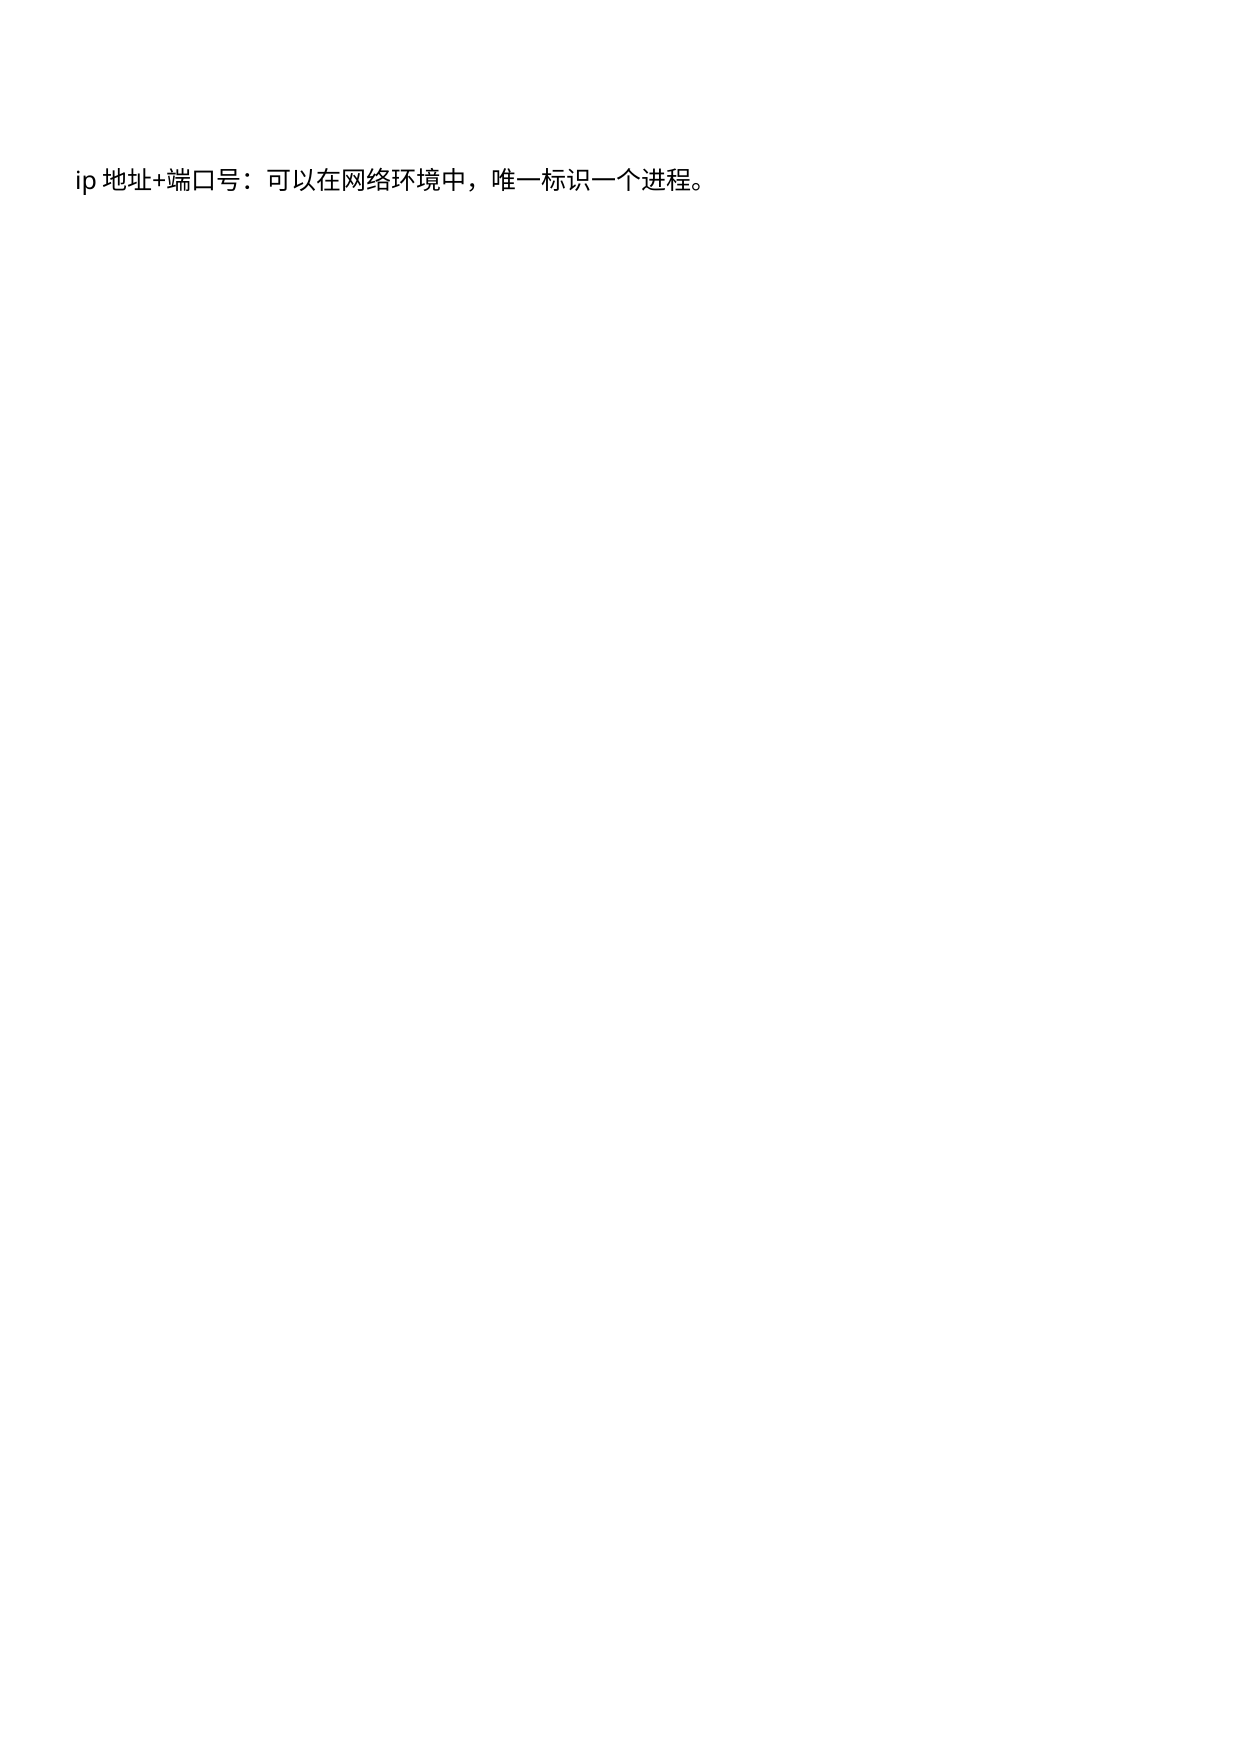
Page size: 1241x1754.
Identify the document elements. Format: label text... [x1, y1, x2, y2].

text ip地址+端口号：可以在网络环境中，唯一标识一个进程。 [75, 146, 1165, 211]
